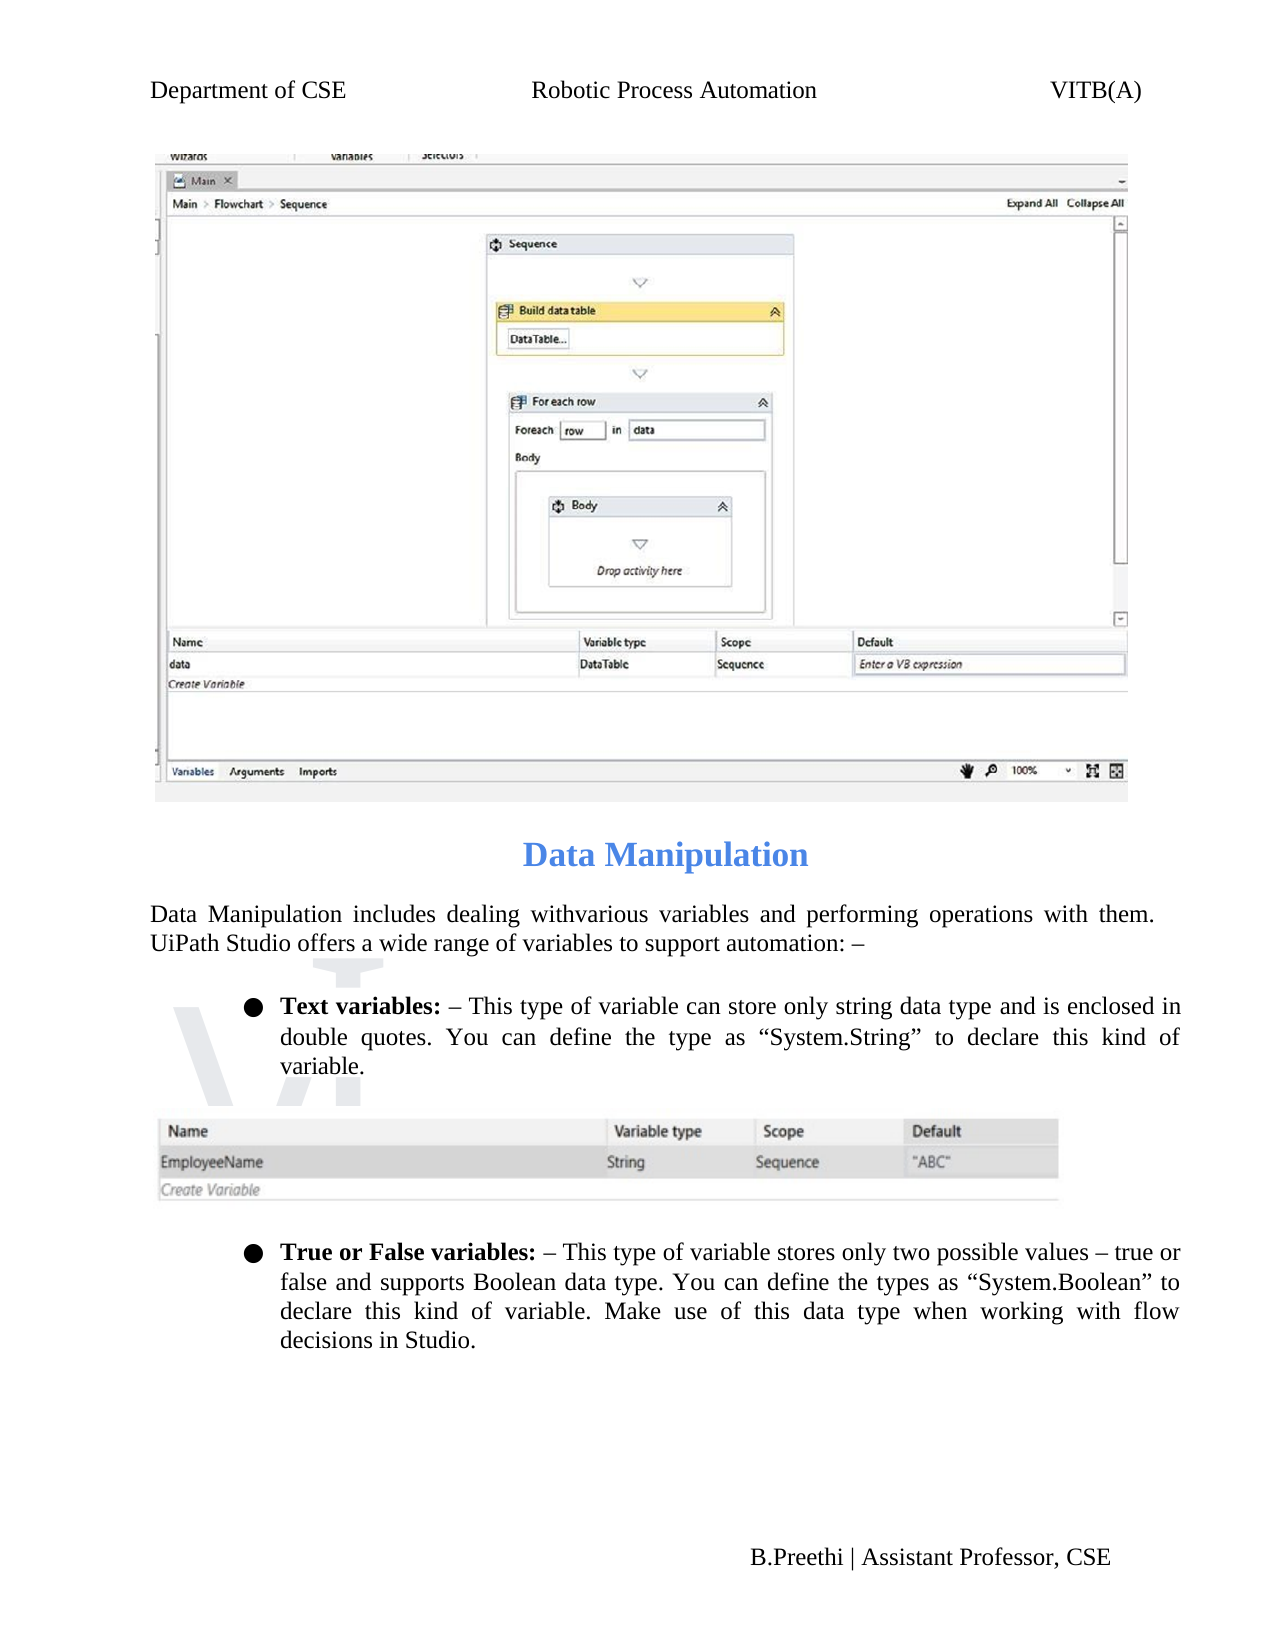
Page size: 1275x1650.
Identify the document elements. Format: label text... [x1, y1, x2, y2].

picture [153, 152, 1129, 803]
list True or False variables: – This type of variable stores only two possible values – true or false and supports Boolean data type. You can define the types as “System.Boolean” to declare this kind of variable. Make use of this data type when working with flow decisions in Studio. [242, 1233, 1181, 1354]
list Text variables: – This type of variable can store only string data type and is enclosed in double quotes. You can define the type as “System.String” to declare this kind of variable. [242, 988, 1181, 1079]
text Data Manipulation includes dealing withvarious variables and performing operations with them. UiPath Studio offers a wide range of variables to support automation: – [150, 899, 1180, 957]
picture [153, 1108, 1064, 1223]
text Data Manipulation [130, 833, 1201, 874]
